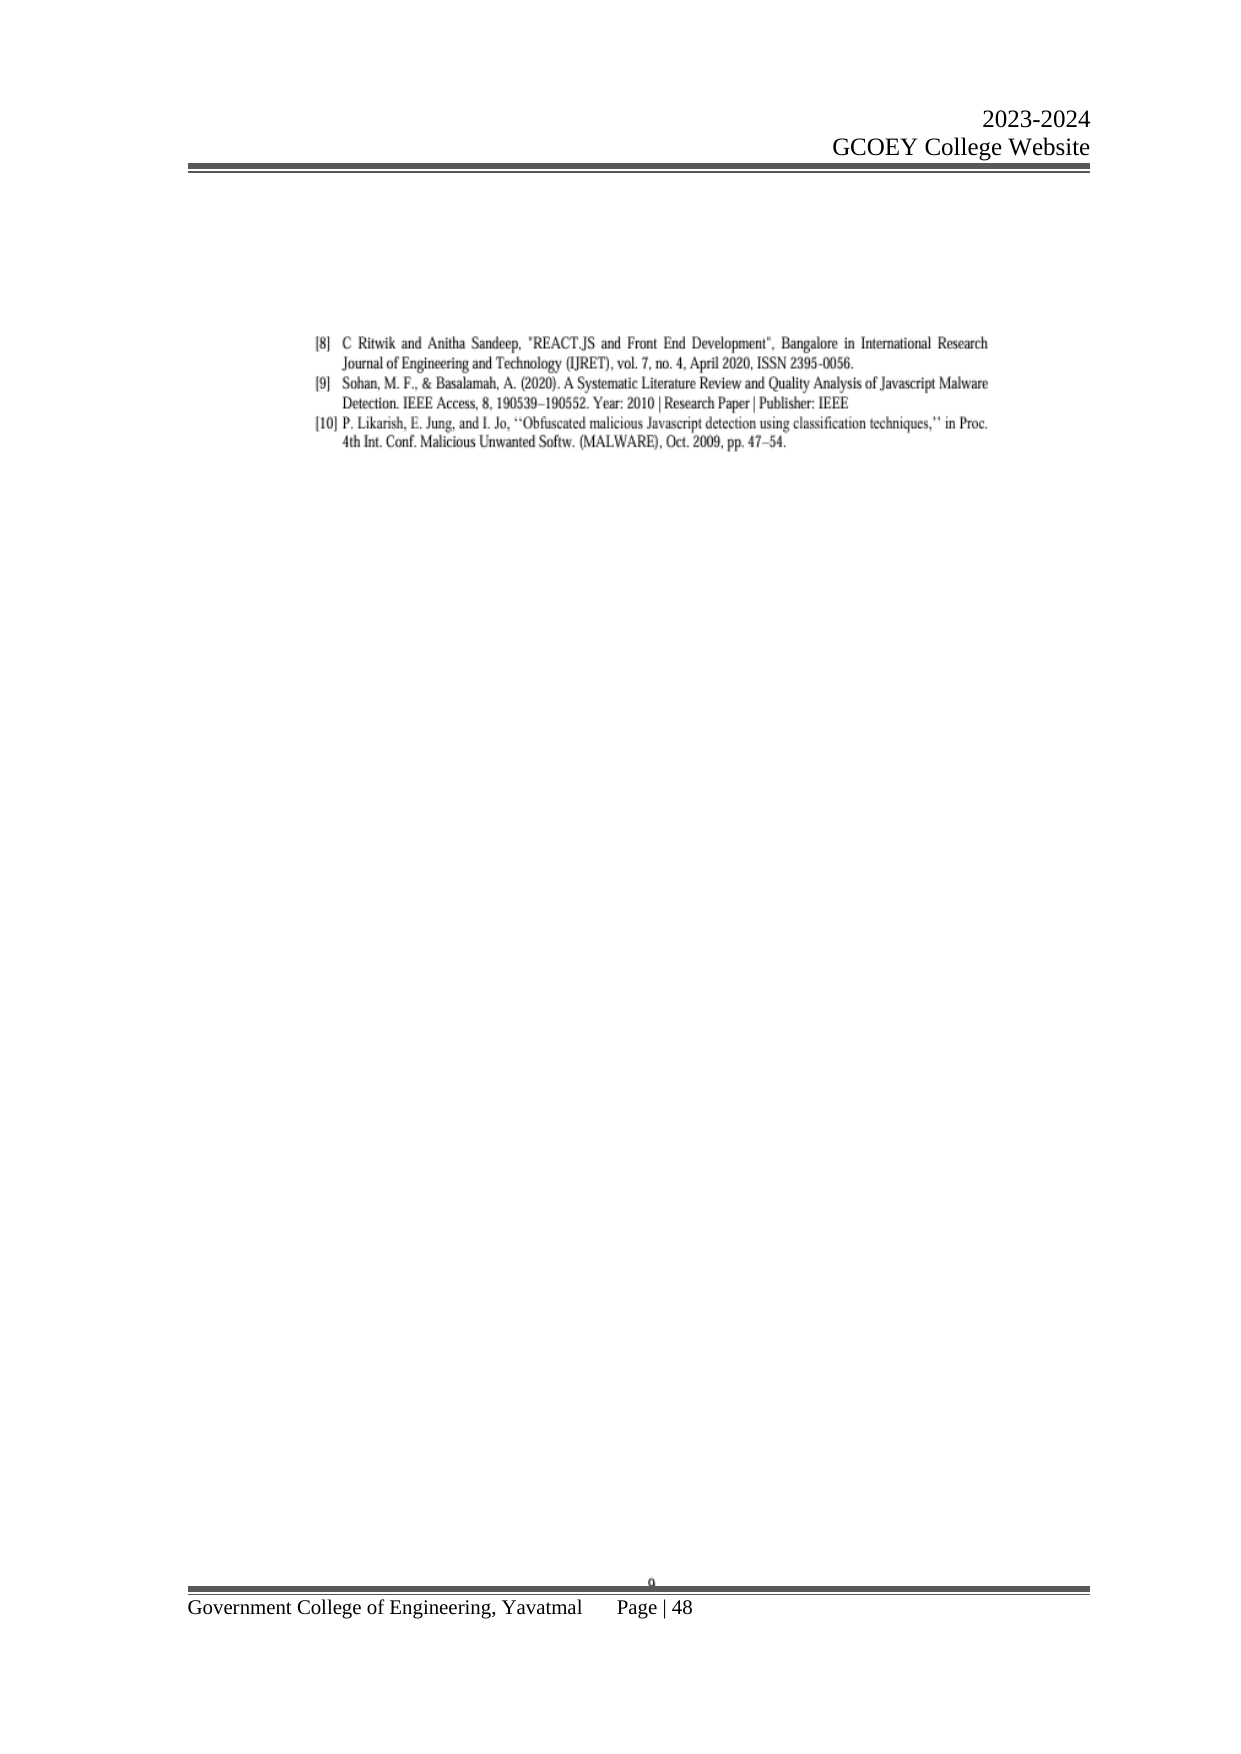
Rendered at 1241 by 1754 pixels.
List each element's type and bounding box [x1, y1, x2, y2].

picture [187, 232, 1091, 1586]
